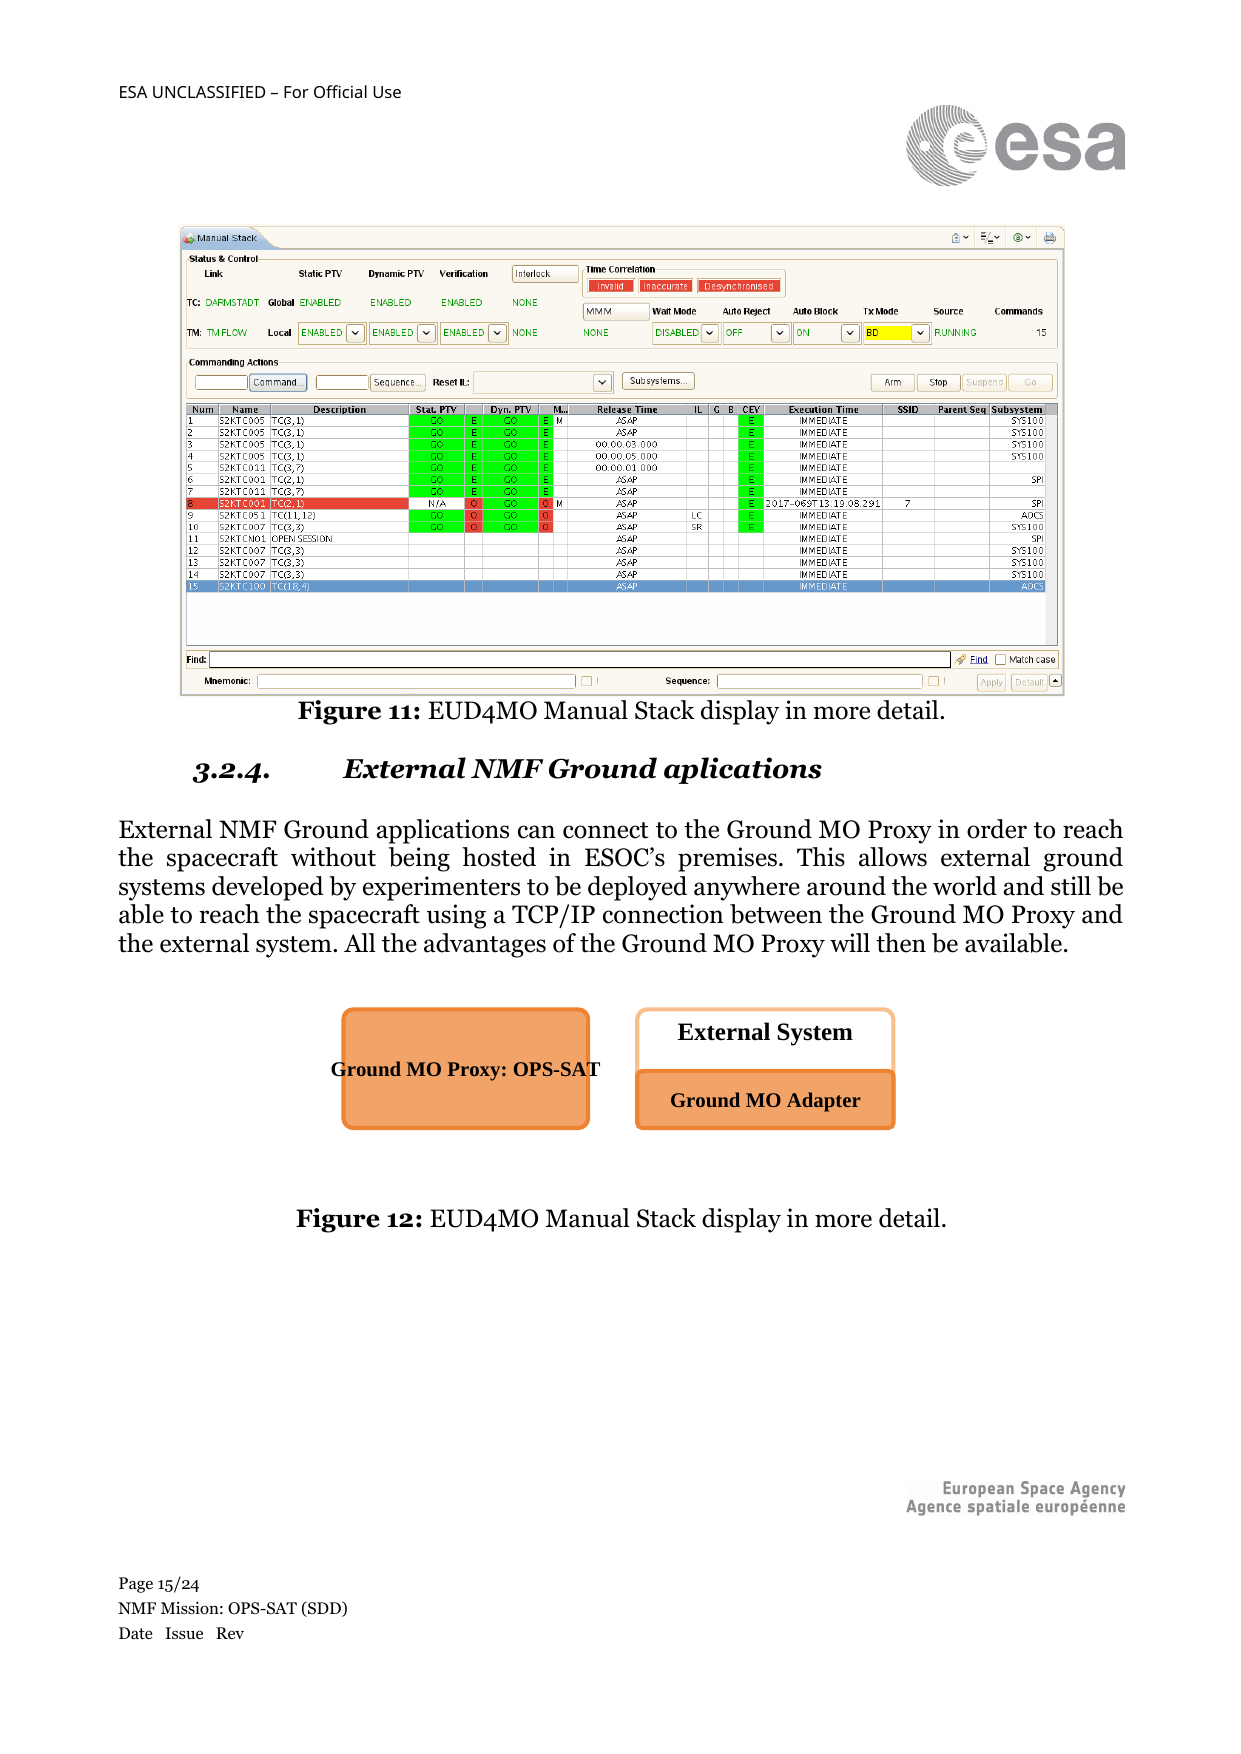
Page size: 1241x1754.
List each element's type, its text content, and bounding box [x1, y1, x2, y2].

picture [906, 1481, 1125, 1516]
subtitle External NMF Ground aplications [193, 754, 1125, 784]
text Figure 11: EUD4MO Manual Stack display in more detail. [118, 697, 1125, 725]
picture [906, 105, 1125, 187]
text External NMF Ground applications can connect to the Ground MO Proxy in order to reach the spacecraft without being hosted in ESOC’s premises. This allows external ground systems developed by experimenters to be deployed anywhere around the world and still be able to reach the spacecraft using a TCP/IP connection between the Ground MO Proxy and the external system. All the advantages of the Ground MO Proxy will then be available. [118, 815, 1125, 957]
picture [178, 224, 1065, 697]
text Figure 12: EUD4MO Manual Stack display in more detail. [118, 1205, 1125, 1233]
